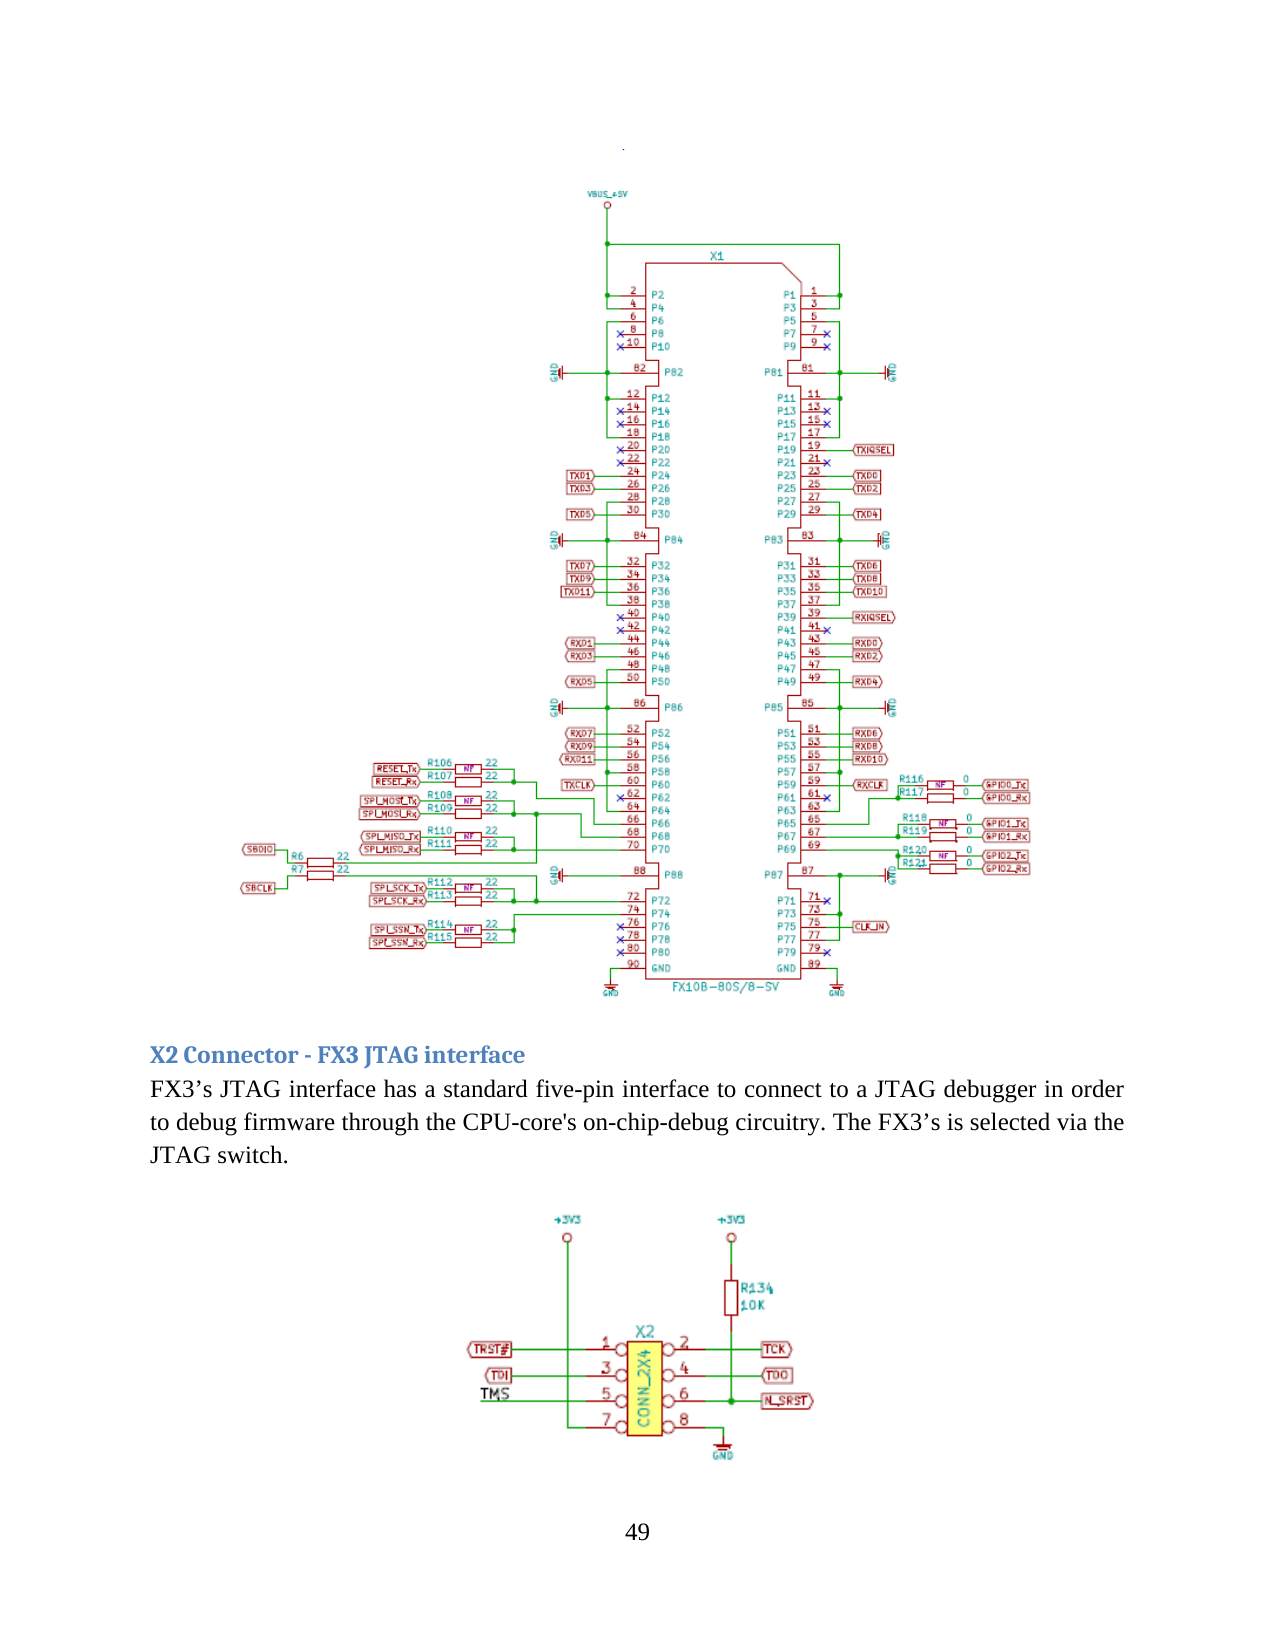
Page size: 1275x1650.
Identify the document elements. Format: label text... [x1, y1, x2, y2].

text FX3’s JTAG interface has a standard five-pin interface to connect to a JTAG debugger in order to debug firmware through the CPU-core's on-chip-debug circuitry. The FX3’s is selected via the JTAG switch. [150, 1074, 1125, 1169]
picture [206, 149, 1068, 1016]
subtitle X2 Connector - FX3 JTAG interface [150, 1041, 1125, 1070]
